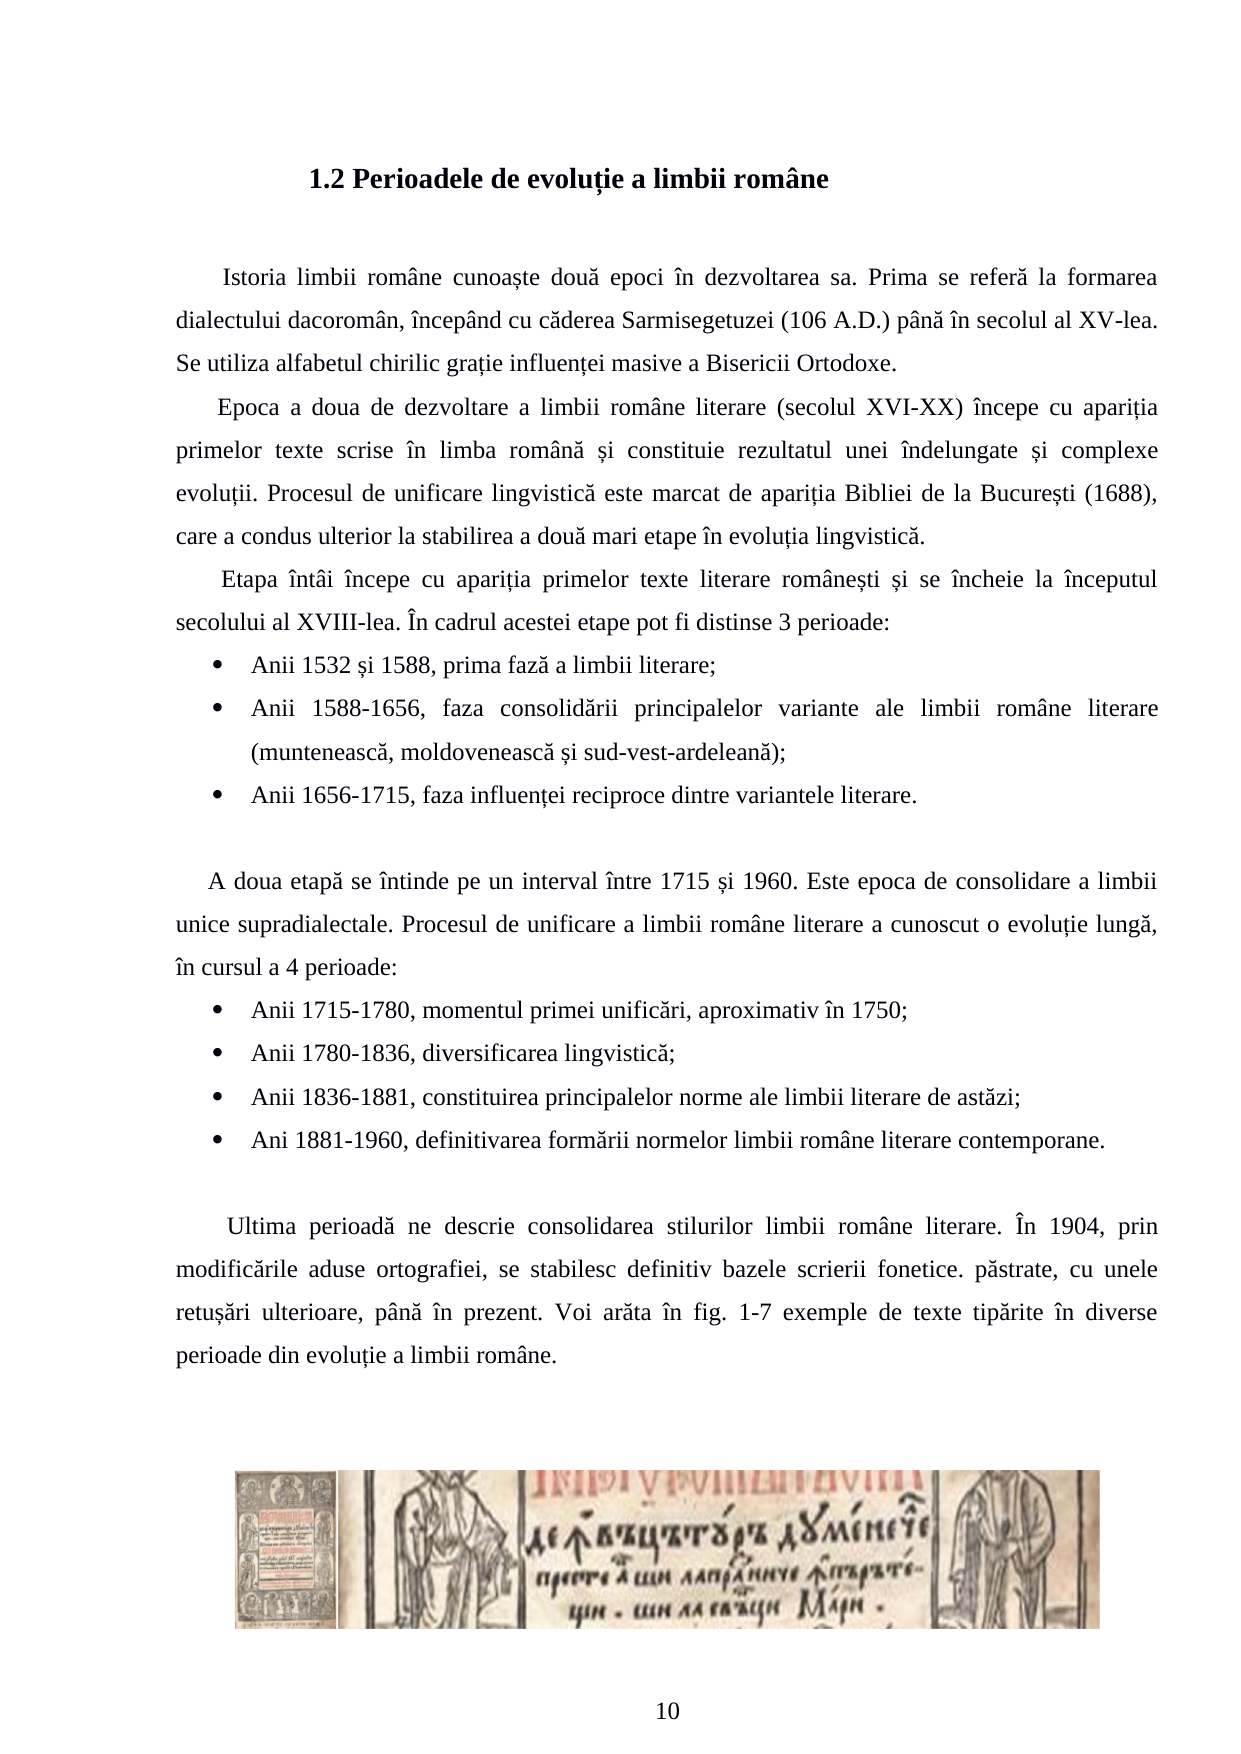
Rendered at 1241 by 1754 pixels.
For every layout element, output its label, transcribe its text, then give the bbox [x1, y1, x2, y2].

text Istoria limbii române cunoaște două epoci în dezvoltarea sa. Prima se referă la formarea dialectului dacoromân, începând cu căderea Sarmisegetuzei (106 A.D.) până în secolul al XV-lea. Se utiliza alfabetul chirilic grație influenței masive a Bisericii Ortodoxe. [176, 262, 1159, 377]
list Anii 1780-1836, diversificarea lingvistică; [213, 1038, 1159, 1067]
text A doua etapă se întinde pe un interval între 1715 și 1960. Este epoca de consolidare a limbii unice supradialectale. Procesul de unificare a limbii române literare a cunoscut o evoluție lungă, în cursul a 4 perioade: [176, 866, 1159, 981]
text Ultima perioadă ne descrie consolidarea stilurilor limbii române literare. În 1904, prin modificările aduse ortografiei, se stabilesc definitiv bazele scrierii fonetice. păstrate, cu unele retușări ulterioare, până în prezent. Voi arăta în fig. 1-7 exemple de texte tipărite în diverse perioade din evoluție a limbii române. [176, 1211, 1159, 1369]
picture [234, 1469, 1100, 1630]
list Ani 1881-1960, definitivarea formării normelor limbii române literare contemporane. [213, 1125, 1159, 1153]
list Anii 1656-1715, faza influenței reciproce dintre variantele literare. [213, 780, 1159, 808]
text 1.2 Perioadele de evoluție a limbii române [176, 162, 1159, 195]
text Etapa întâi începe cu apariția primelor texte literare românești și se încheie la începutul secolului al XVIII-lea. În cadrul acestei etape pot fi distinse 3 perioade: [176, 564, 1159, 636]
list Anii 1715-1780, momentul primei unificări, aproximativ în 1750; [213, 995, 1159, 1024]
list Anii 1836-1881, constituirea principalelor norme ale limbii literare de astăzi; [213, 1082, 1159, 1110]
text Epoca a doua de dezvoltare a limbii române literare (secolul XVI-XX) începe cu apariția primelor texte scrise în limba română și constituie rezultatul unei îndelungate și complexe evoluții. Procesul de unificare lingvistică este marcat de apariția Bibliei de la București (1688), care a condus ulterior la stabilirea a două mari etape în evoluția lingvistică. [176, 392, 1159, 550]
list Anii 1532 și 1588, prima fază a limbii literare; [213, 650, 1159, 679]
list Anii 1588-1656, faza consolidării principalelor variante ale limbii române literare (muntenească, moldovenească și sud-vest-ardeleană); [213, 693, 1159, 765]
